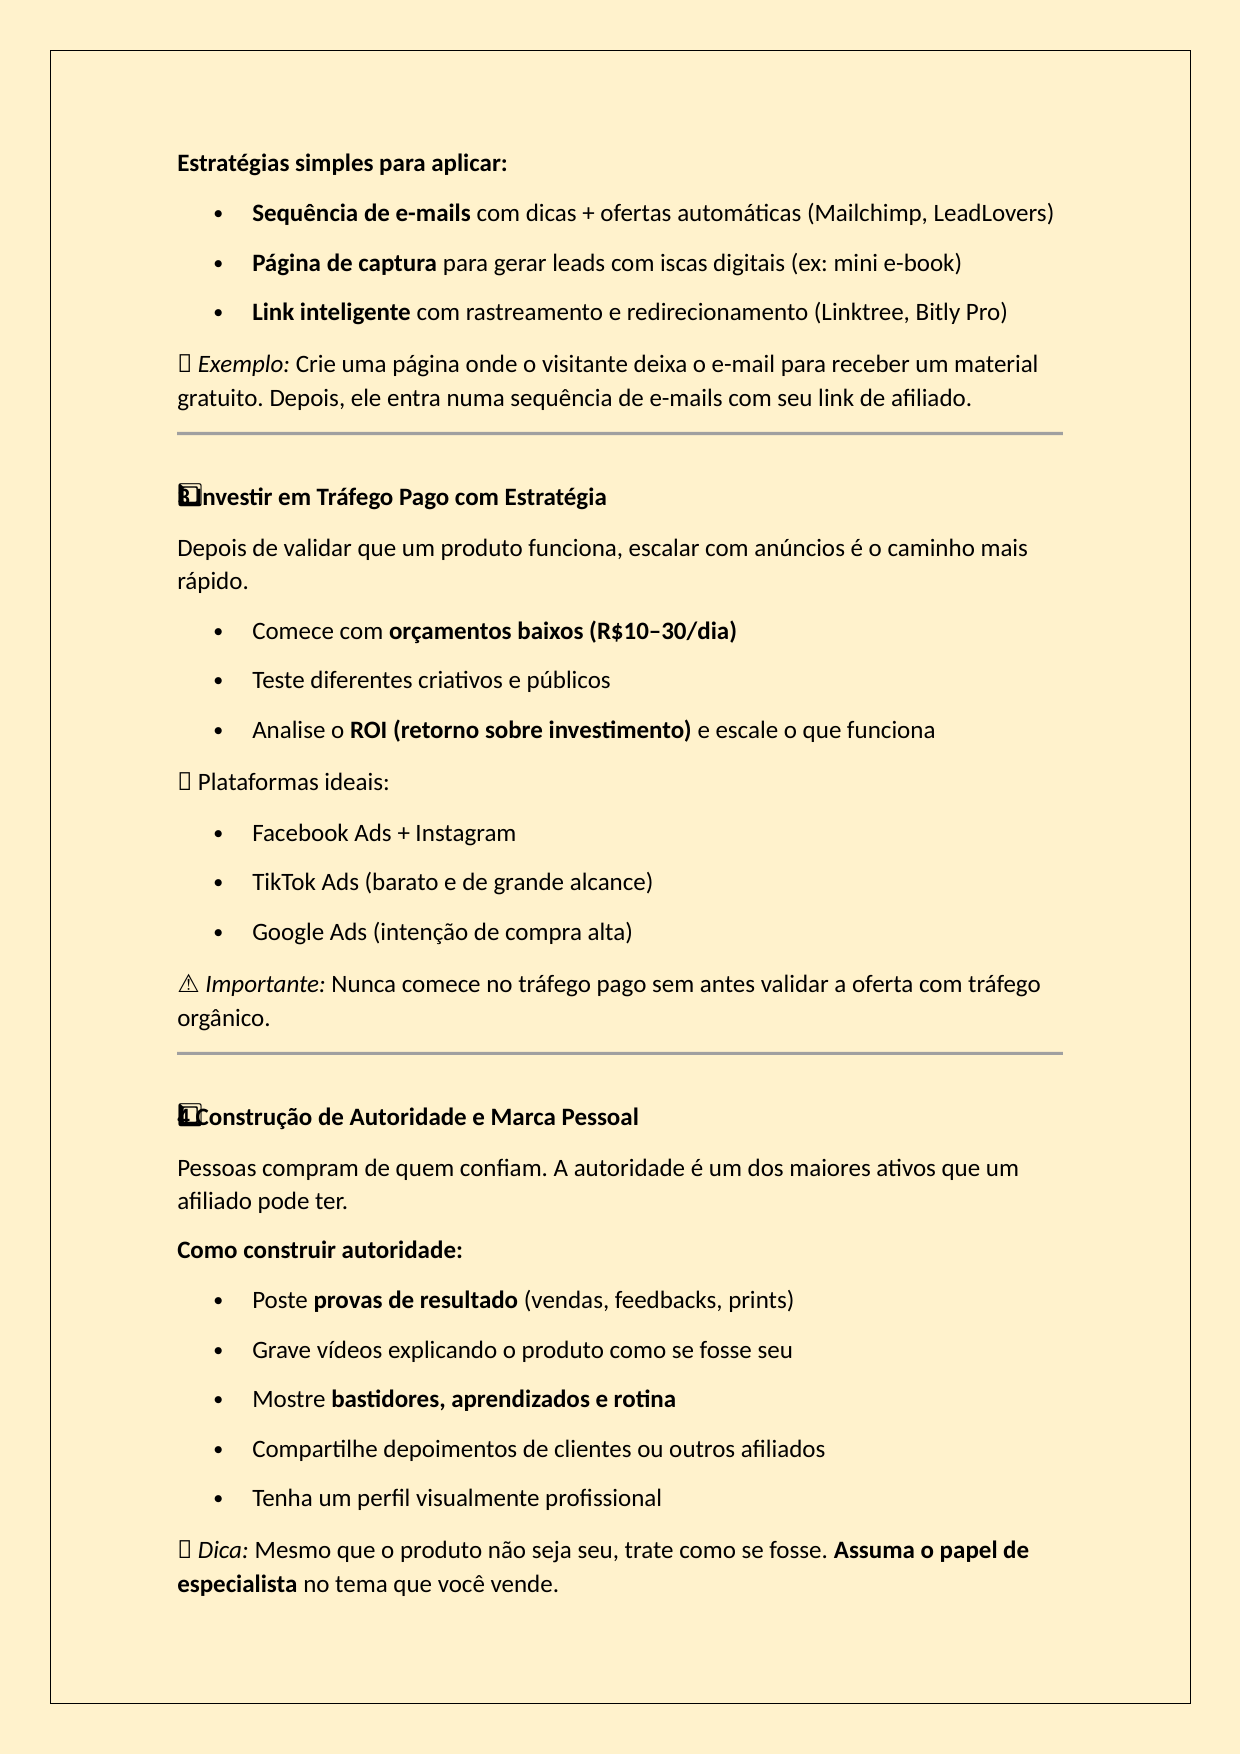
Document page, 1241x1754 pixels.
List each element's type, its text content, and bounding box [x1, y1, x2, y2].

text Estratégias simples para aplicar: [177, 148, 1063, 178]
list Grave vídeos explicando o produto como se fosse seu [214, 1334, 1063, 1364]
list Sequência de e-mails com dicas + ofertas automáticas (Mailchimp, LeadLovers) [214, 197, 1063, 228]
text Pessoas compram de quem confiam. A autoridade é um dos maiores ativos que um afiliado pode ter. [177, 1152, 1063, 1216]
text 💡 Dica: Mesmo que o produto não seja seu, trate como se fosse. Assuma o papel de especialista no tema que você vende. [177, 1532, 1063, 1599]
list Comece com orçamentos baixos (R$10–30/dia) [214, 615, 1063, 645]
text 3️⃣ Investir em Tráfego Pago com Estratégia [177, 479, 1063, 513]
text 4️⃣ Construção de Autoridade e Marca Pessoal [177, 1099, 1063, 1133]
list Mostre bastidores, aprendizados e rotina [214, 1383, 1063, 1414]
list Facebook Ads + Instagram [214, 817, 1063, 847]
list Google Ads (intenção de compra alta) [214, 916, 1063, 947]
list Teste diferentes criativos e públicos [214, 664, 1063, 695]
text Como construir autoridade: [177, 1234, 1063, 1265]
list TikTok Ads (barato e de grande alcance) [214, 867, 1063, 897]
text ⚠️ Importante: Nunca comece no tráfego pago sem antes validar a oferta com tráfego orgânico. [177, 966, 1063, 1033]
text 💡 Exemplo: Crie uma página onde o visitante deixa o e-mail para receber um material gratuito. Depois, ele entra numa sequência de e-mails com seu link de afiliado. [177, 346, 1063, 413]
list Página de captura para gerar leads com iscas digitais (ex: mini e-book) [214, 247, 1063, 277]
list Tenha um perfil visualmente profissional [214, 1482, 1063, 1513]
list Compartilhe depoimentos de clientes ou outros afiliados [214, 1433, 1063, 1463]
list Link inteligente com rastreamento e redirecionamento (Linktree, Bitly Pro) [214, 296, 1063, 327]
list Analise o ROI (retorno sobre investimento) e escale o que funciona [214, 714, 1063, 744]
list Poste provas de resultado (vendas, feedbacks, prints) [214, 1284, 1063, 1315]
text Depois de validar que um produto funciona, escalar com anúncios é o caminho mais rápido. [177, 532, 1063, 596]
text 📌 Plataformas ideais: [177, 763, 1063, 798]
